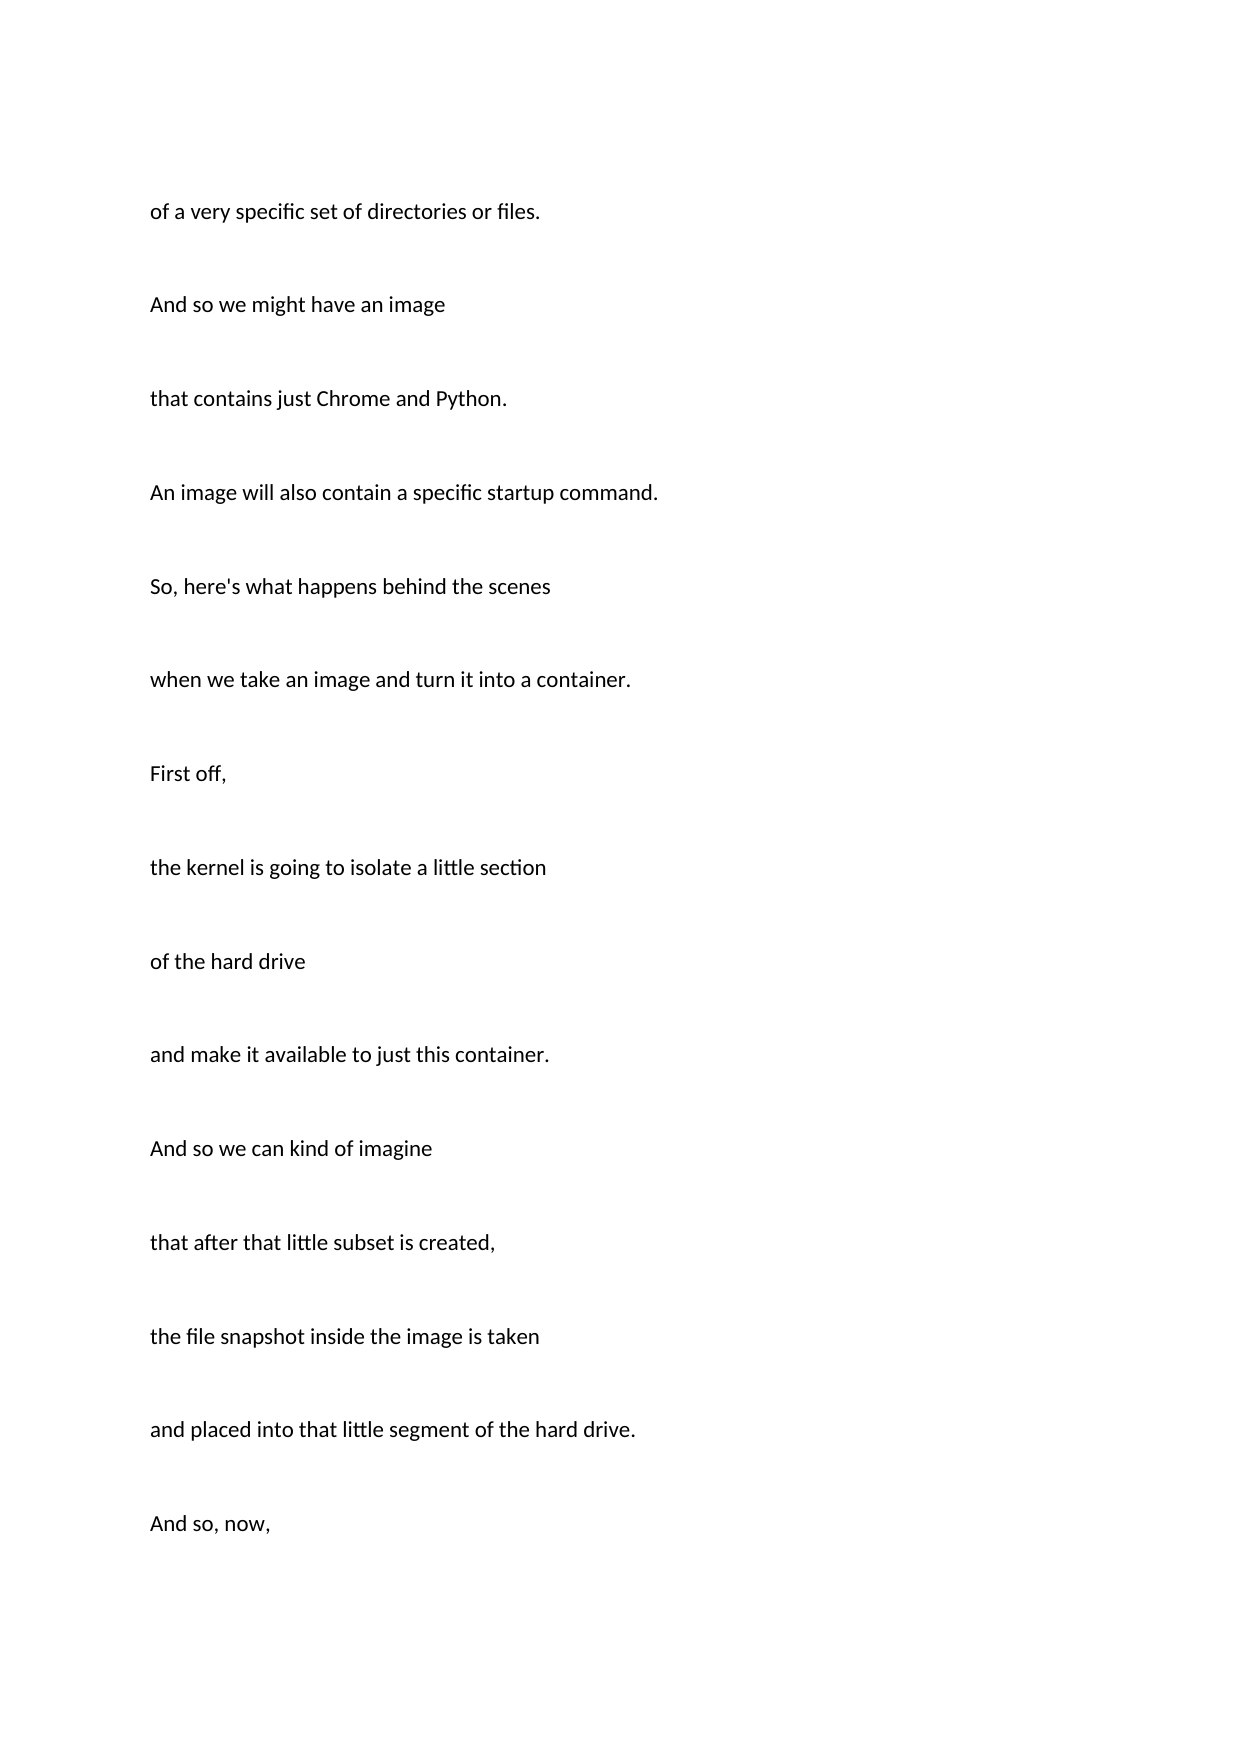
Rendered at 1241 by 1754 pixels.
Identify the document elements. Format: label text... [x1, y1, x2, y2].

text And so we can kind of imagine [150, 1134, 1090, 1162]
text the kernel is going to isolate a little section [150, 853, 1090, 881]
text the file snapshot inside the image is taken [150, 1322, 1090, 1350]
text and make it available to just this container. [150, 1041, 1090, 1069]
text First off, [150, 759, 1090, 787]
text of a very specific set of directories or files. [150, 197, 1090, 225]
text And so, now, [150, 1509, 1090, 1537]
text and placed into that little segment of the hard drive. [150, 1416, 1090, 1444]
text that after that little subset is created, [150, 1228, 1090, 1256]
text that contains just Chrome and Python. [150, 384, 1090, 412]
text of the hard drive [150, 947, 1090, 975]
text So, here's what happens behind the scenes [150, 572, 1090, 600]
text And so we might have an image [150, 291, 1090, 319]
text when we take an image and turn it into a container. [150, 666, 1090, 694]
text An image will also contain a specific startup command. [150, 478, 1090, 506]
